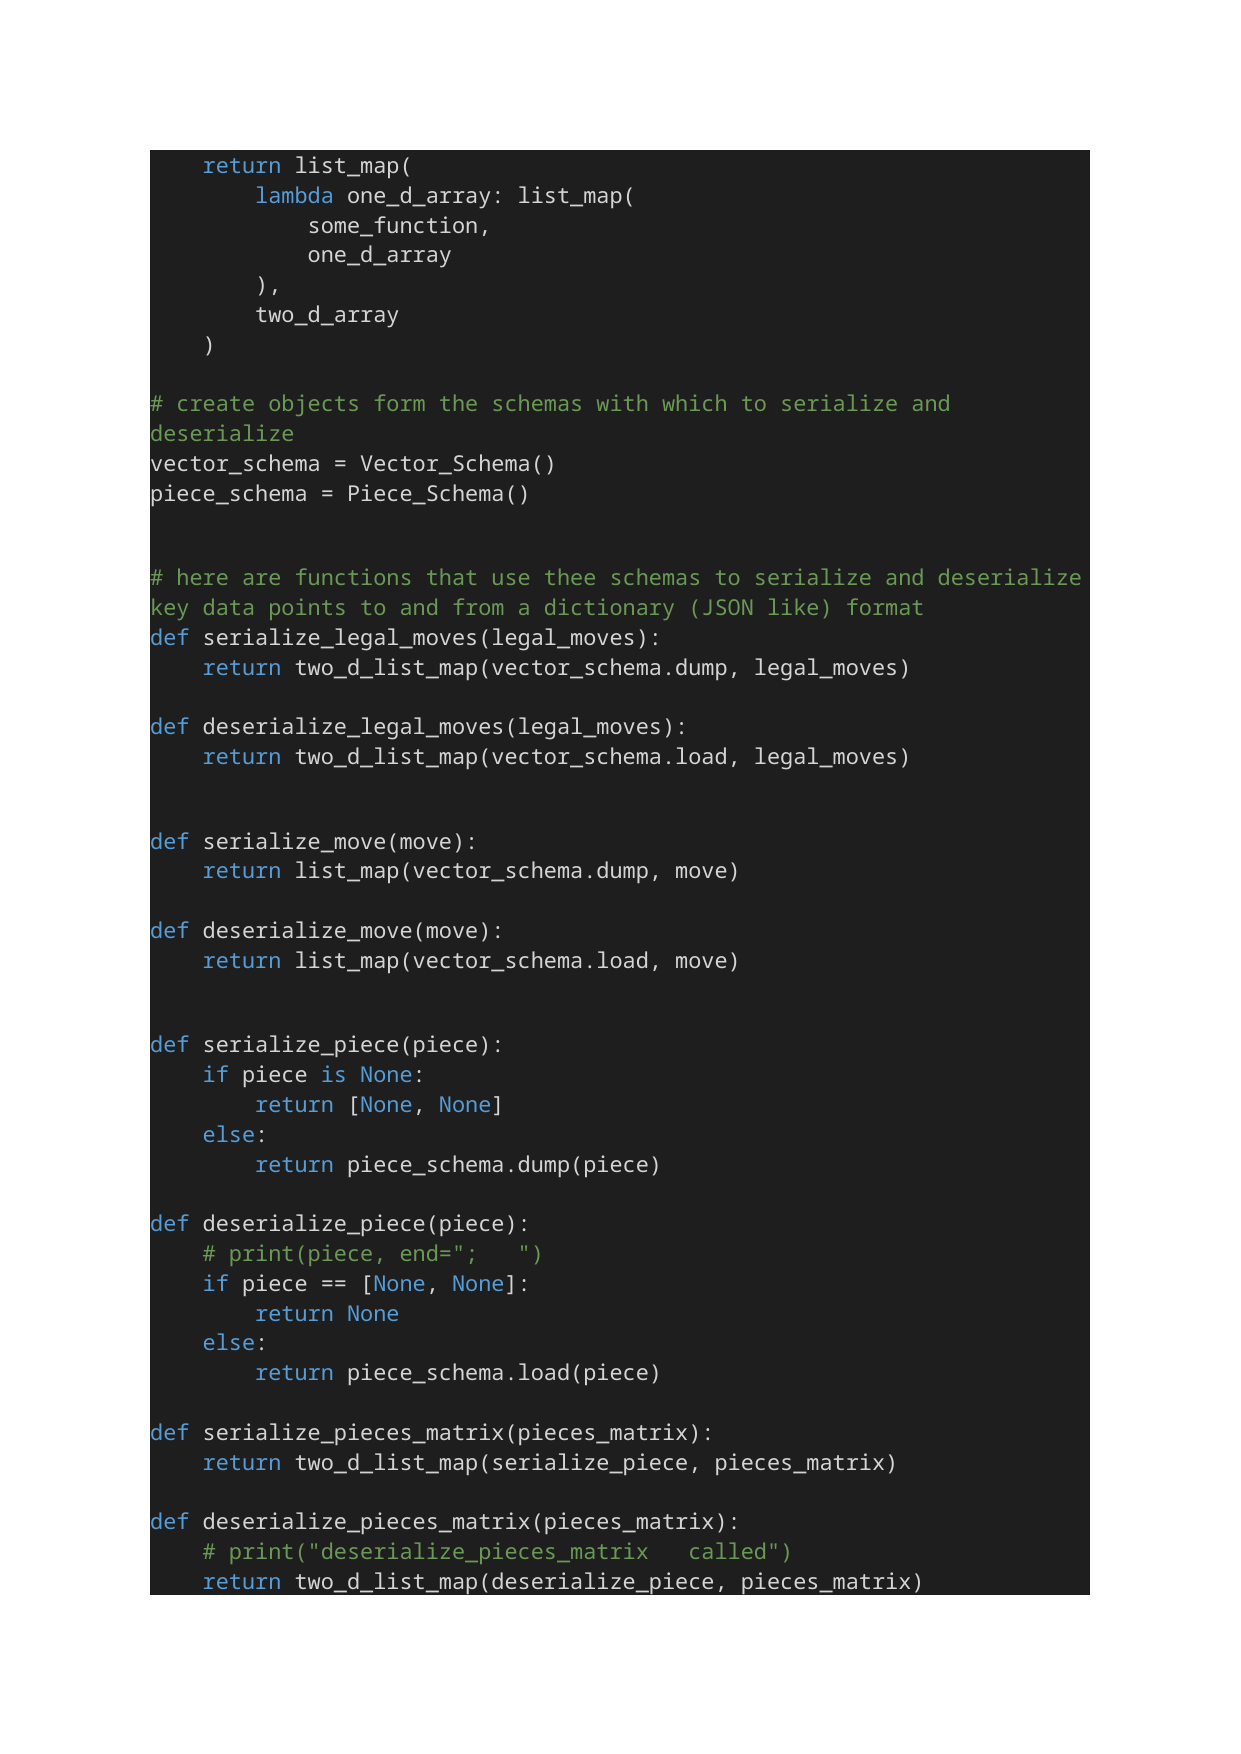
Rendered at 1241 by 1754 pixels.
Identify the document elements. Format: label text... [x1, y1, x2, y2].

text ), [150, 269, 1090, 299]
text two_d_array [150, 299, 1090, 329]
text else: [150, 1119, 1090, 1148]
text return two_d_list_map(vector_schema.load, legal_moves) [150, 741, 1090, 771]
text return two_d_list_map(vector_schema.dump, legal_moves) [150, 652, 1090, 681]
text one_d_array [150, 239, 1090, 269]
text ) [150, 329, 1090, 358]
text return list_map(vector_schema.load, move) [150, 945, 1090, 974]
text return piece_schema.load(piece) [150, 1357, 1090, 1387]
text if piece is None: [150, 1059, 1090, 1089]
text # print(piece, end="; ") [150, 1238, 1090, 1268]
text return two_d_list_map(serialize_piece, pieces_matrix) [150, 1446, 1090, 1476]
text return two_d_list_map(deserialize_piece, pieces_matrix) [150, 1566, 1090, 1595]
text piece_schema = Piece_Schema() [150, 478, 1090, 507]
text return list_map( [150, 150, 1090, 180]
text def serialize_pieces_matrix(pieces_matrix): [150, 1417, 1090, 1446]
text def deserialize_pieces_matrix(pieces_matrix): [150, 1506, 1090, 1536]
text # here are functions that use thee schemas to serialize and deserialize key data points to and from a dictionary (JSON like) format [150, 562, 1090, 622]
text def deserialize_legal_moves(legal_moves): [150, 711, 1090, 741]
text def serialize_piece(piece): [150, 1029, 1090, 1059]
text lambda one_d_array: list_map( [150, 180, 1090, 209]
text else: [150, 1327, 1090, 1357]
text return [None, None] [150, 1089, 1090, 1119]
text some_function, [150, 209, 1090, 239]
text def serialize_legal_moves(legal_moves): [150, 622, 1090, 652]
text def deserialize_move(move): [150, 915, 1090, 945]
text # create objects form the schemas with which to serialize and deserialize [150, 388, 1090, 448]
text return None [150, 1297, 1090, 1327]
text vector_schema = Vector_Schema() [150, 448, 1090, 478]
text def serialize_move(move): [150, 826, 1090, 855]
text def deserialize_piece(piece): [150, 1208, 1090, 1238]
text return piece_schema.dump(piece) [150, 1148, 1090, 1178]
text # print("deserialize_pieces_matrix called") [150, 1536, 1090, 1566]
text if piece == [None, None]: [150, 1268, 1090, 1297]
text return list_map(vector_schema.dump, move) [150, 855, 1090, 885]
